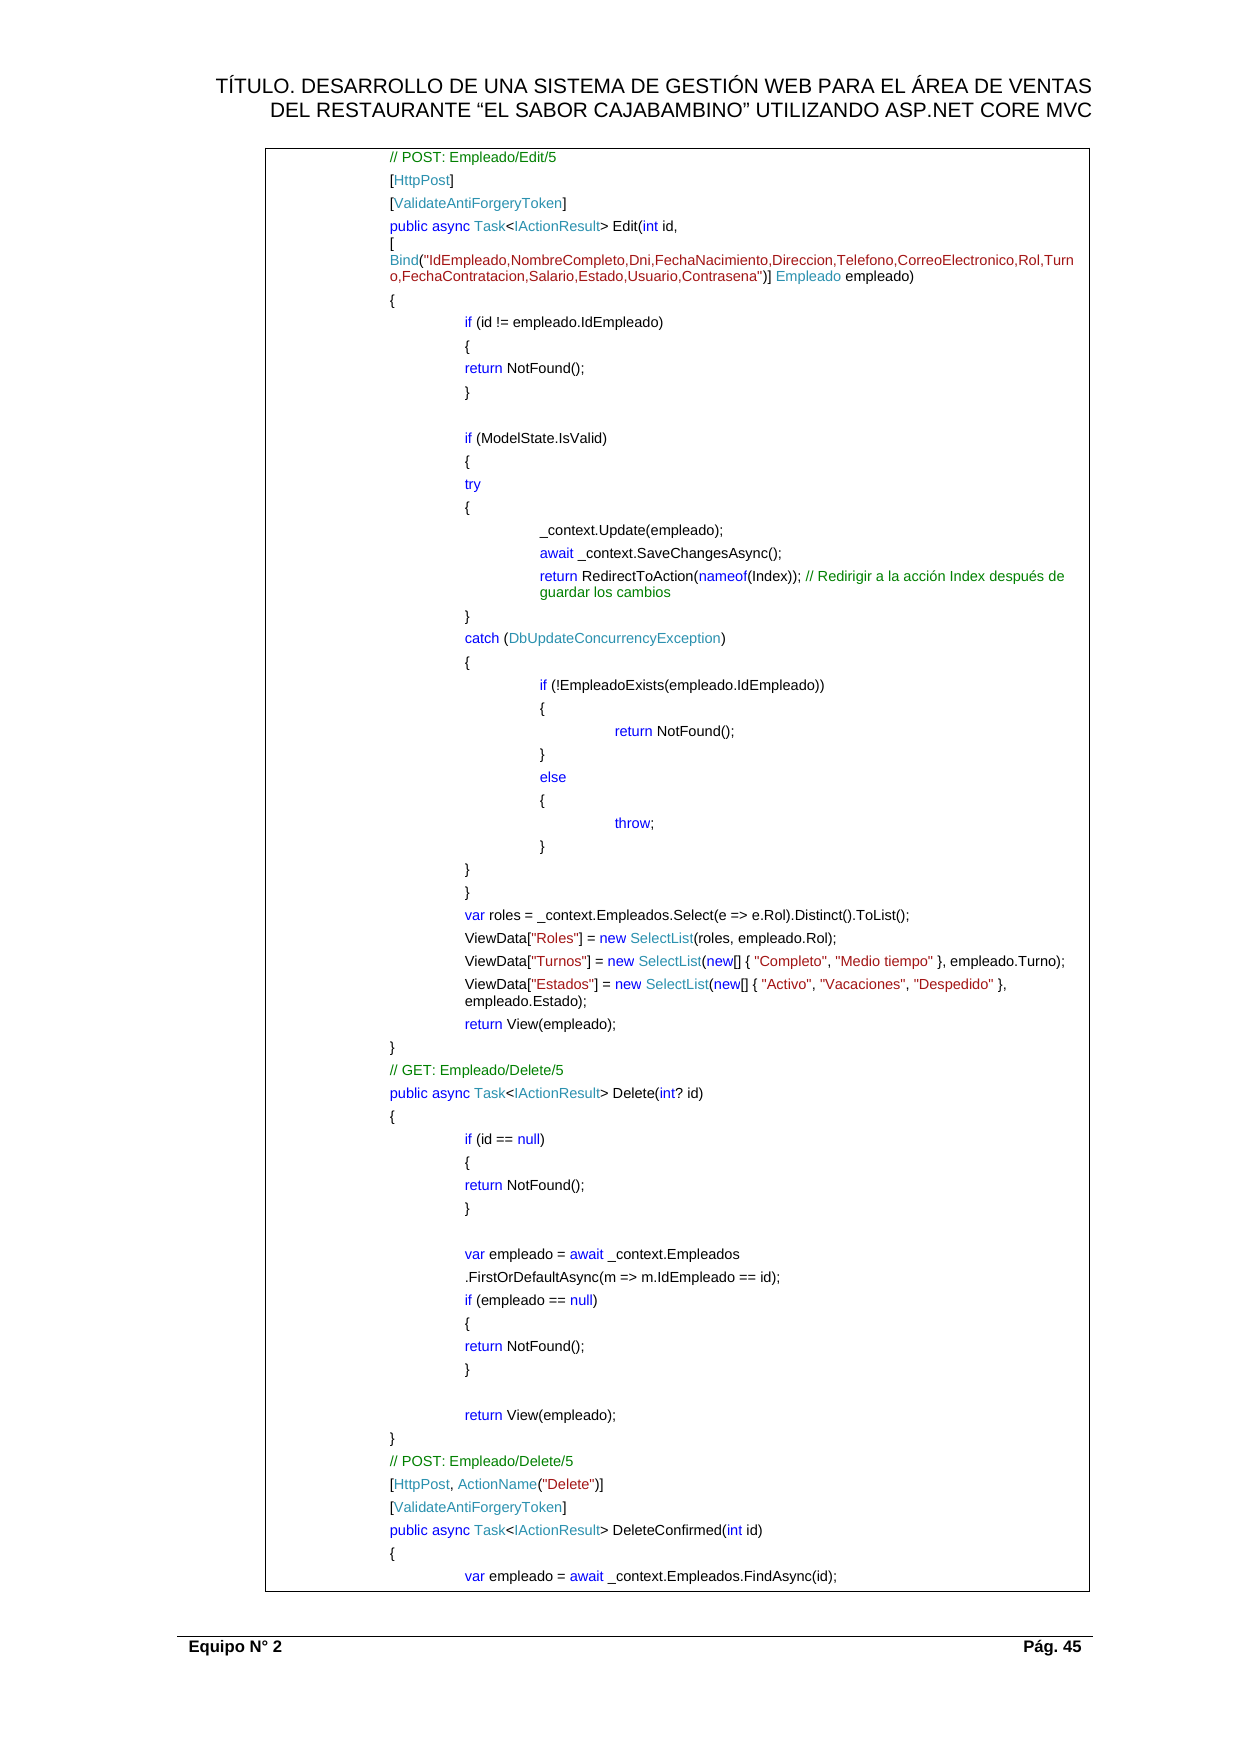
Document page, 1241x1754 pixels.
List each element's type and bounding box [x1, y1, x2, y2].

table_header [266, 149, 1089, 1591]
